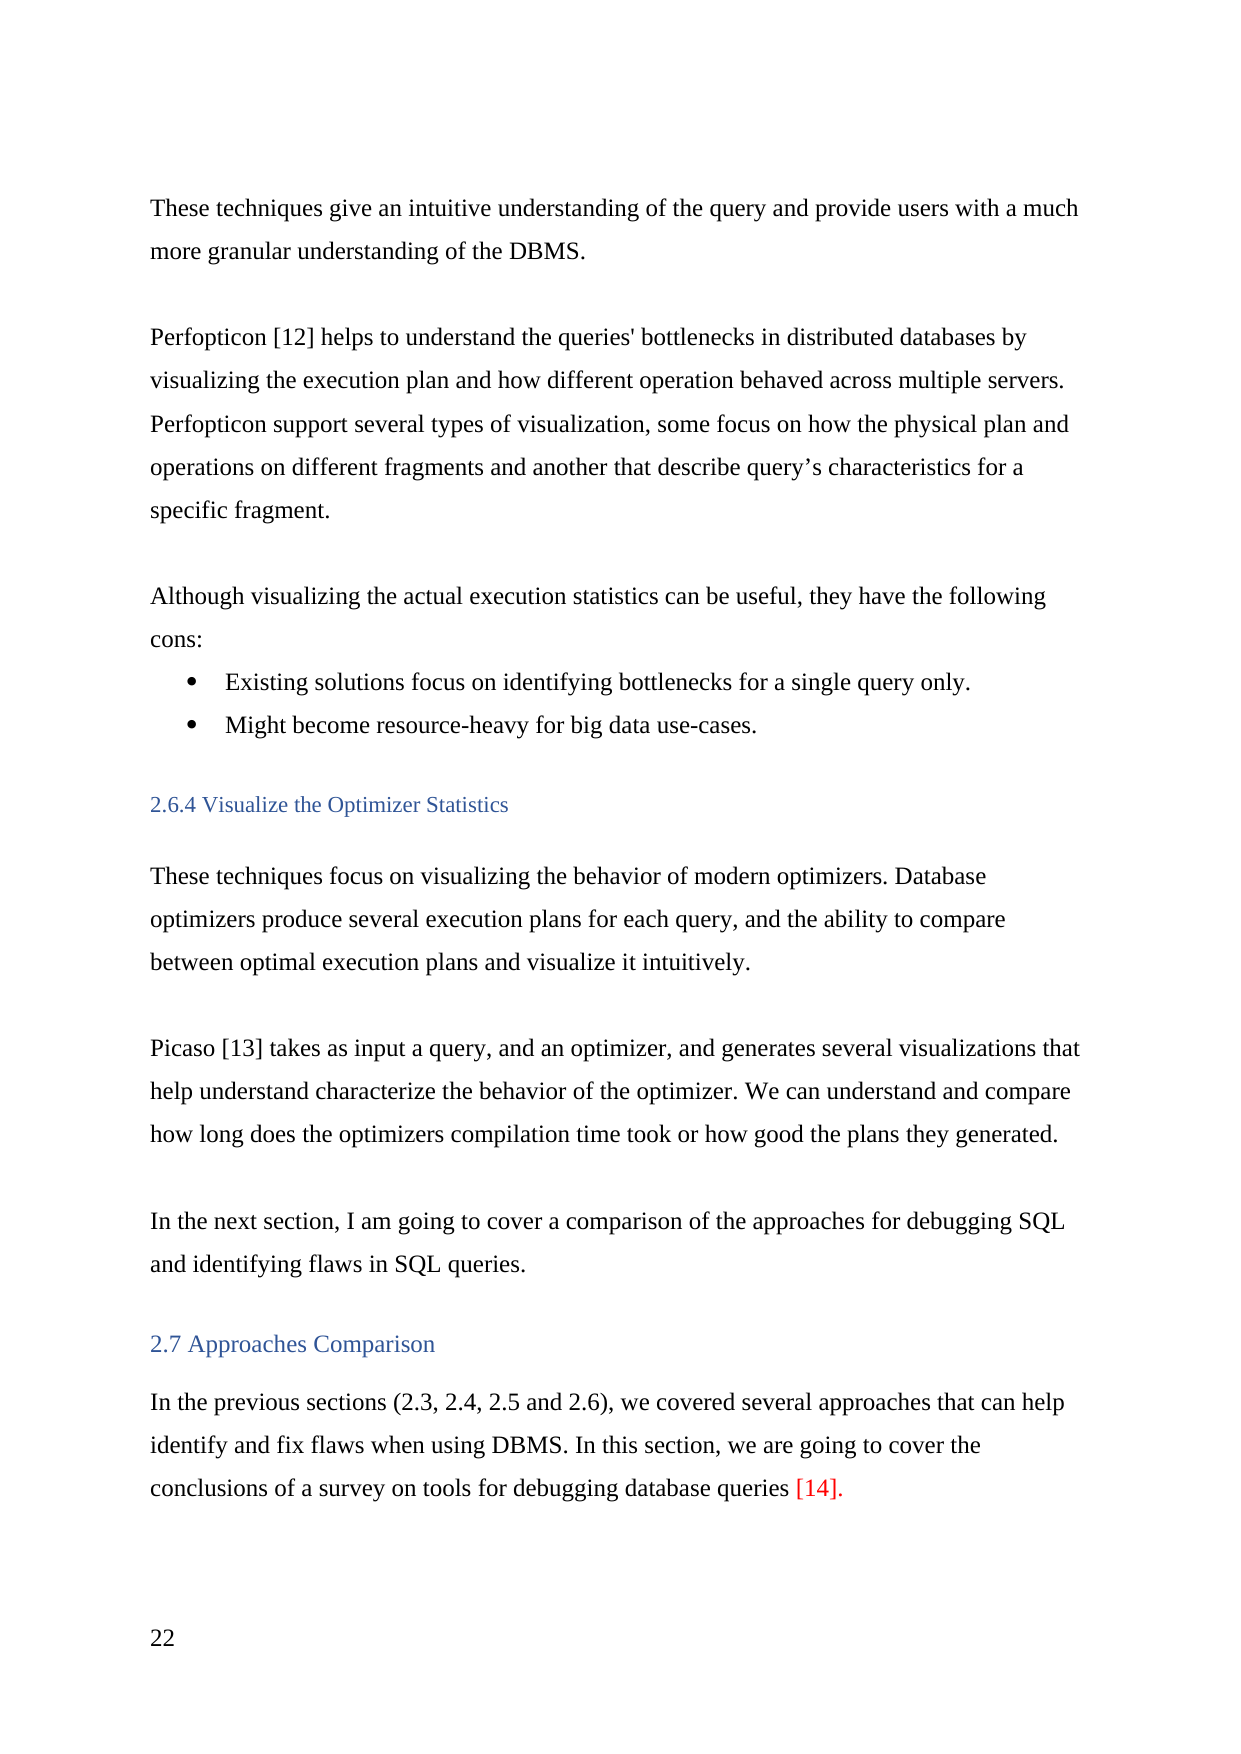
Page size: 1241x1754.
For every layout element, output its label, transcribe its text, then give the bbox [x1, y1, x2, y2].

list Existing solutions focus on identifying bottlenecks for a single query only. [187, 667, 1090, 696]
list Might become resource-heavy for big data use-cases. [187, 711, 1090, 739]
text Although visualizing the actual execution statistics can be useful, they have the following cons: [150, 581, 1090, 653]
text These techniques give an intuitive understanding of the query and provide users with a much more granular understanding of the DBMS. Perfopticon [12] helps to understand the queries' bottlenecks in distributed databases by visualizing the execution plan and how different operation behaved across multiple servers. Perfopticon support several types of visualization, some focus on how the physical plan and operations on different fragments and another that describe query’s characteristics for a specific fragment. [150, 150, 1090, 524]
subtitle 2.7 Approaches Comparison [150, 1329, 1090, 1358]
text In the previous sections (2.3, 2.4, 2.5 and 2.6), we covered several approaches that can help identify and fix flaws when using DBMS. In this section, we are going to cover the conclusions of a survey on tools for debugging database queries [14]. [150, 1387, 1090, 1502]
text These techniques focus on visualizing the behavior of modern optimizers. Database optimizers produce several execution plans for each query, and the ability to compare between optimal execution plans and visualize it intuitively. Picaso [13] takes as input a query, and an optimizer, and generates several visualizations that help understand characterize the behavior of the optimizer. We can understand and compare how long does the optimizers compilation time took or how good the plans they generated. In the next section, I am going to cover a comparison of the approaches for debugging SQL and identifying flaws in SQL queries. [150, 861, 1090, 1278]
text 2.6.4 Visualize the Optimizer Statistics [150, 791, 1090, 818]
